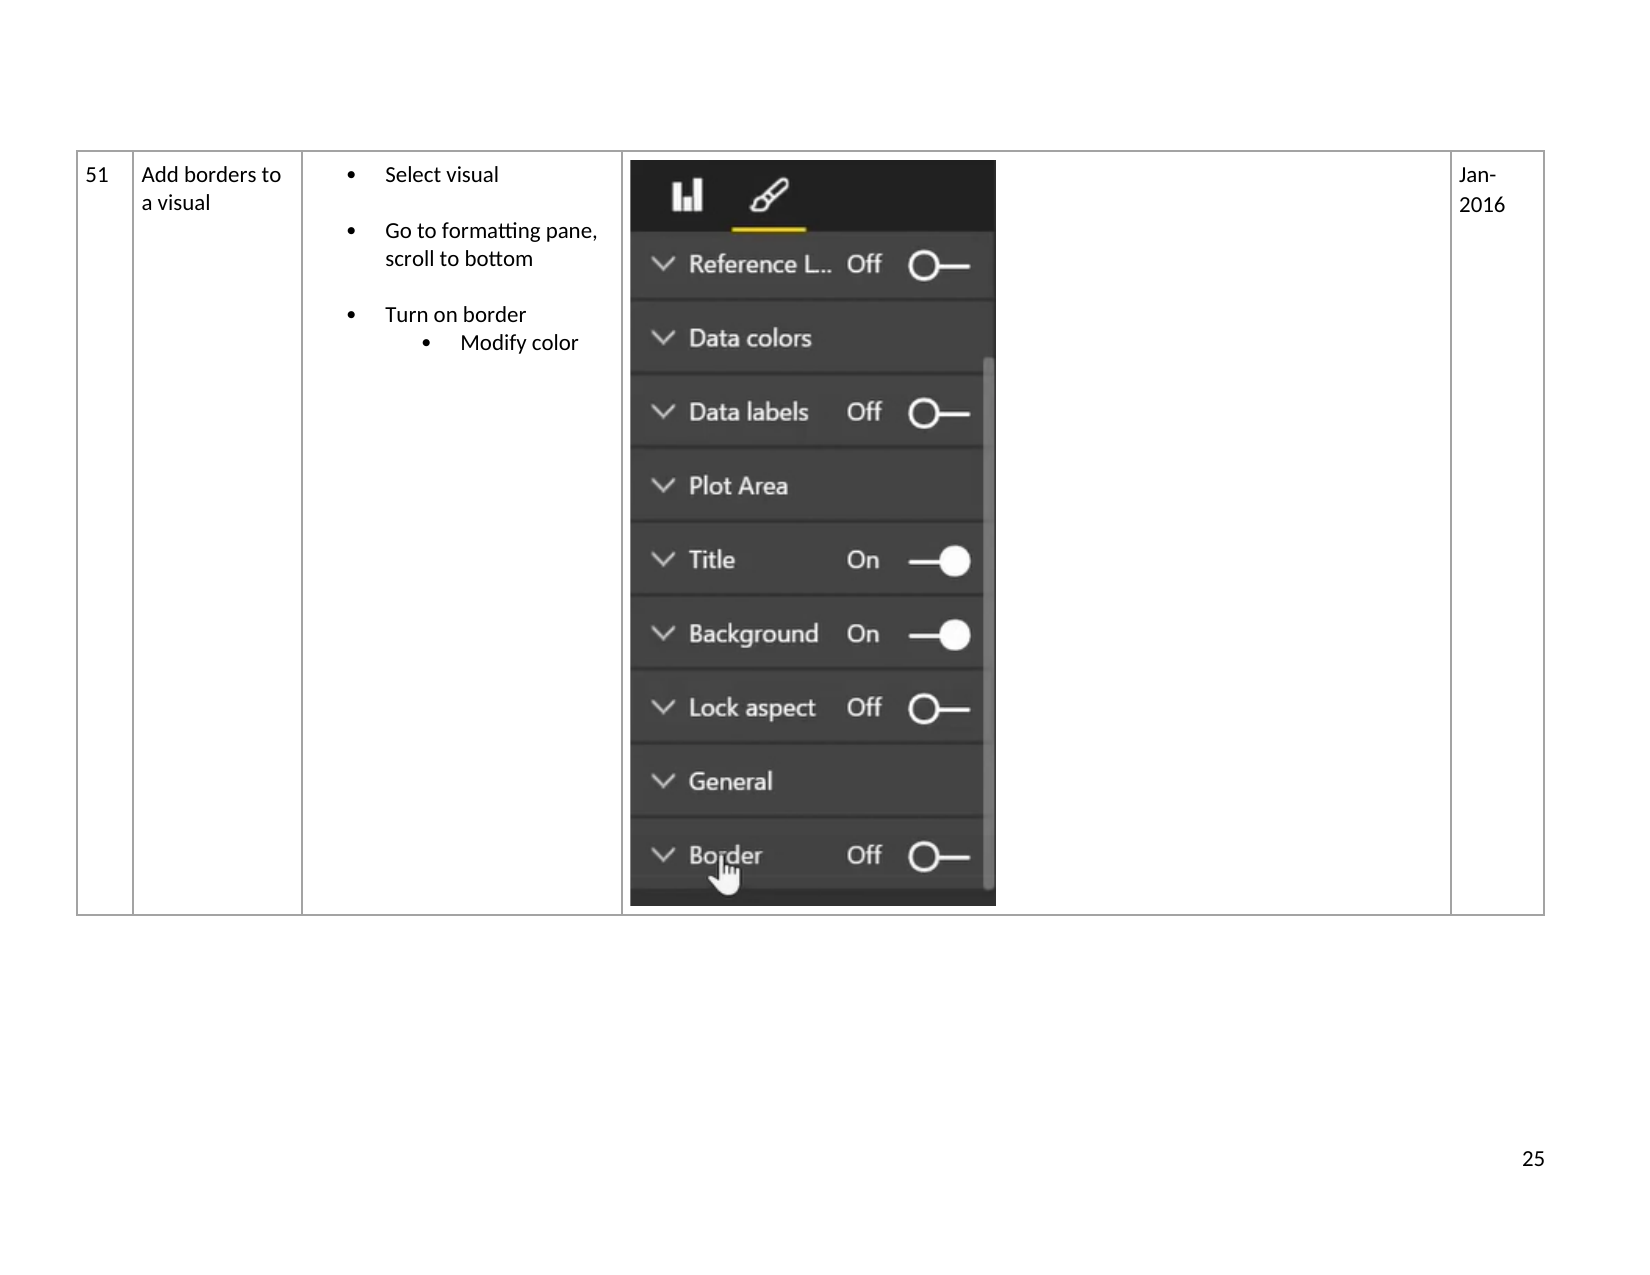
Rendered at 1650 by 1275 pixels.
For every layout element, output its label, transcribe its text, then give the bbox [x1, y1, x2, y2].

table_cell Add borders to a visual [134, 152, 301, 914]
table_cell Jan-2016 [1452, 152, 1543, 914]
table_cell Select visual Go to formatting pane, scroll to bottom Turn on border Modify color [303, 152, 621, 914]
table_cell [623, 152, 1450, 914]
table_cell 51 [78, 152, 132, 914]
picture [630, 160, 996, 906]
